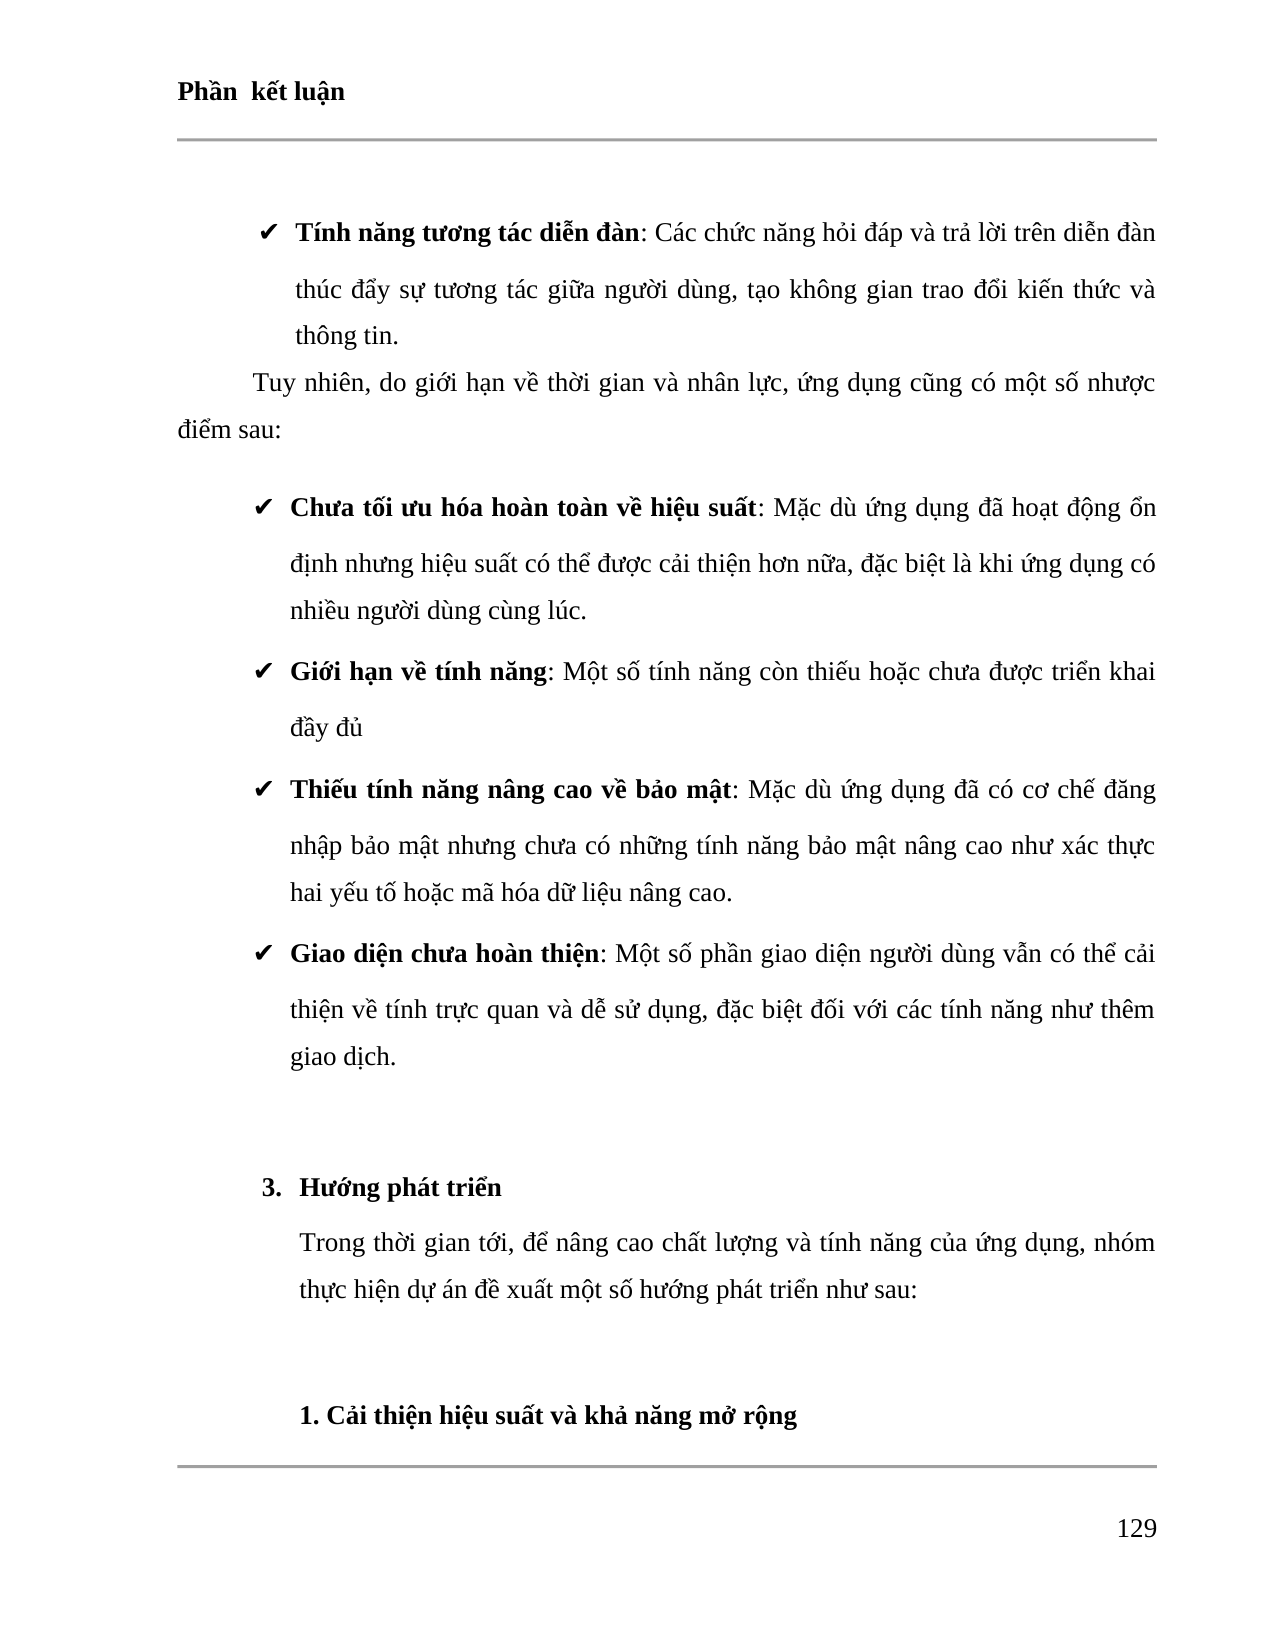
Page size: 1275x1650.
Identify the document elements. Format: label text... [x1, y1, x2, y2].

list Thiếu tính năng nâng cao về bảo mật: Mặc dù ứng dụng đã có cơ chế đăng nhập bảo mật nhưng chưa có những tính năng bảo mật nâng cao như xác thực hai yếu tố hoặc mã hóa dữ liệu nâng cao. [252, 758, 1157, 907]
text Tuy nhiên, do giới hạn về thời gian và nhân lực, ứng dụng cũng có một số nhược điểm sau: [177, 366, 1157, 444]
list Tính năng tương tác diễn đàn: Các chức năng hỏi đáp và trả lời trên diễn đàn thúc đẩy sự tương tác giữa người dùng, tạo không gian trao đổi kiến thức và thông tin. [258, 202, 1157, 351]
list Giao diện chưa hoàn thiện: Một số phần giao diện người dùng vẫn có thể cải thiện về tính trực quan và dễ sử dụng, đặc biệt đối với các tính năng như thêm giao dịch. [252, 922, 1157, 1071]
list Giới hạn về tính năng: Một số tính năng còn thiếu hoặc chưa được triển khai đầy đủ [252, 640, 1157, 743]
text 1. Cải thiện hiệu suất và khả năng mở rộng [299, 1399, 1157, 1431]
text Trong thời gian tới, để nâng cao chất lượng và tính năng của ứng dụng, nhóm thực hiện dự án đề xuất một số hướng phát triển như sau: [299, 1226, 1157, 1304]
subtitle Hướng phát triển [262, 1171, 1157, 1202]
list Chưa tối ưu hóa hoàn toàn về hiệu suất: Mặc dù ứng dụng đã hoạt động ổn định nhưng hiệu suất có thể được cải thiện hơn nữa, đặc biệt là khi ứng dụng có nhiều người dùng cùng lúc. [252, 476, 1157, 625]
